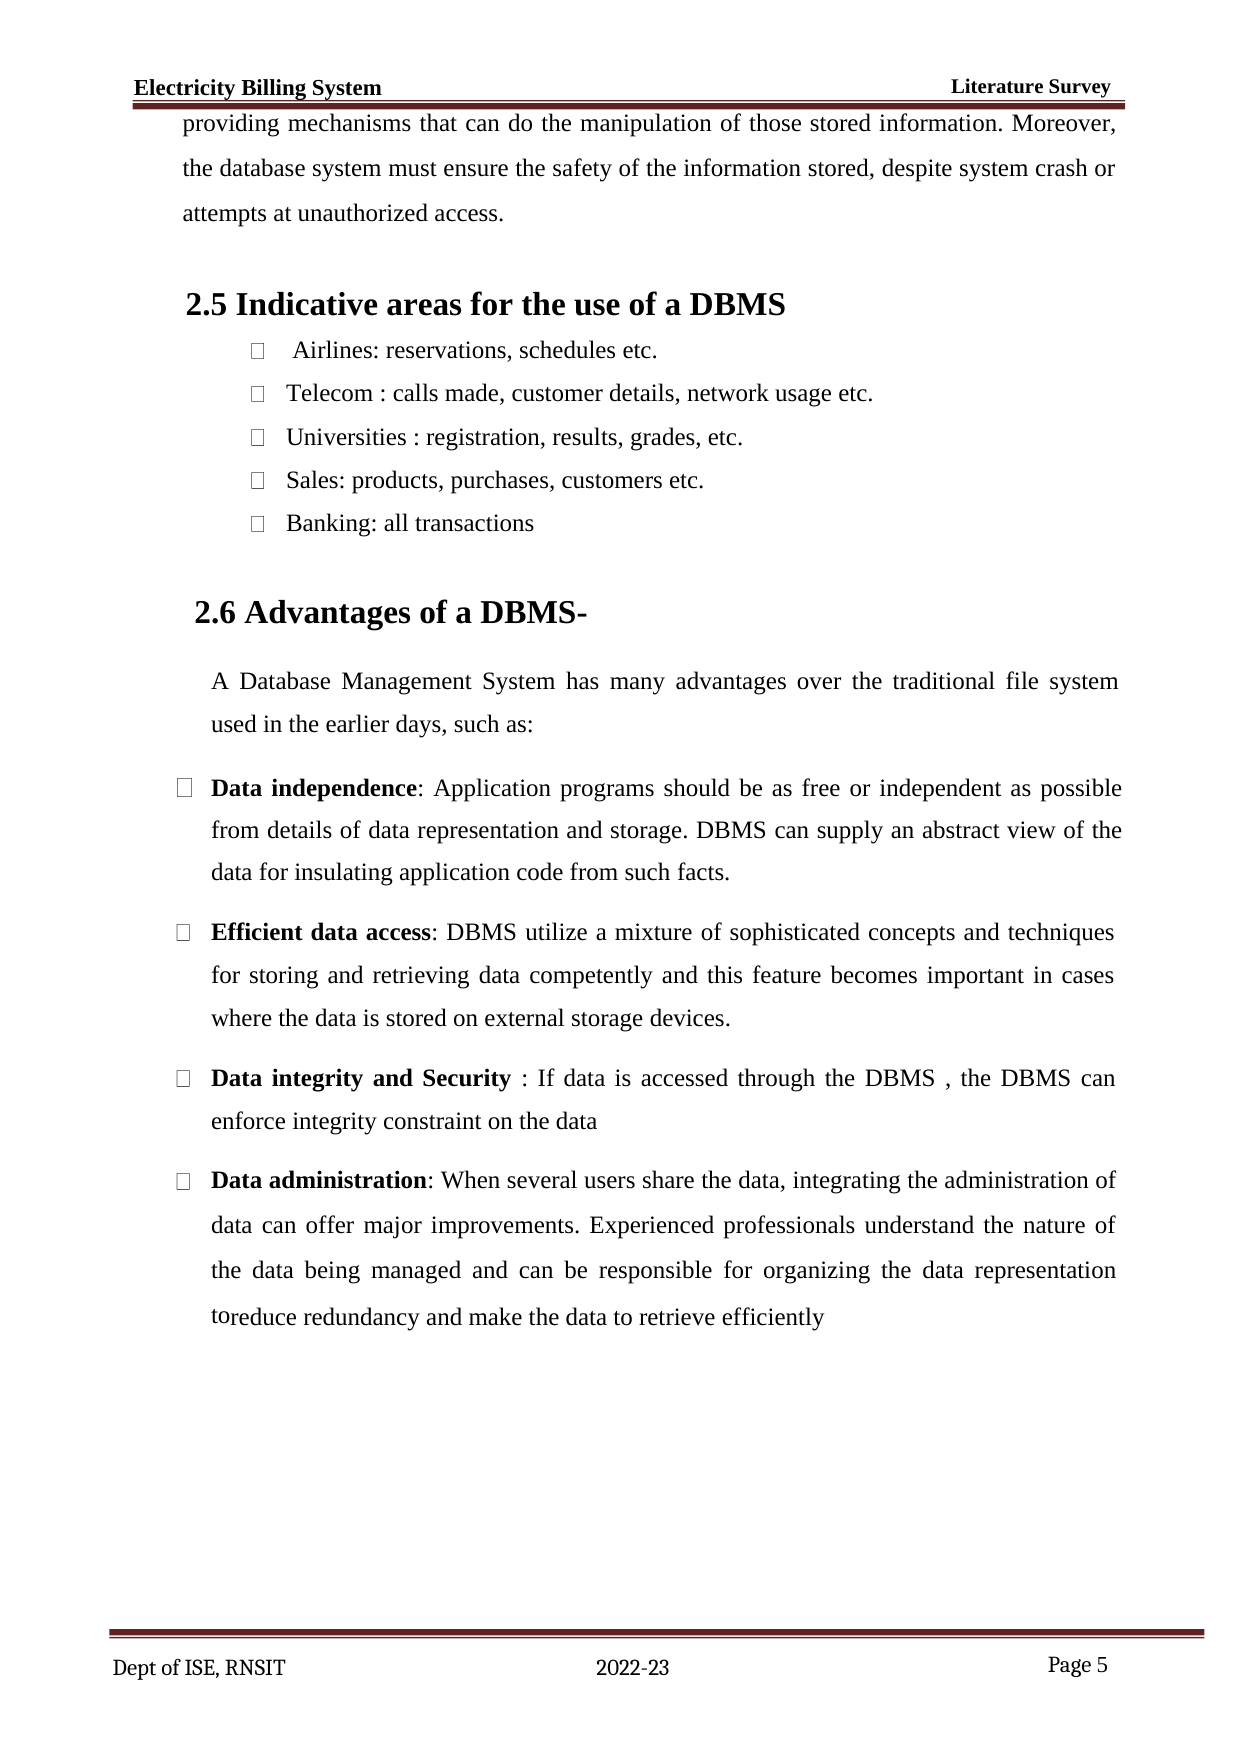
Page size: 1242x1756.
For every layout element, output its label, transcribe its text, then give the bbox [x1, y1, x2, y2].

text Data administration: When several users share the data, integrating the administration of data can offer major improvements. Experienced professionals understand the nature of the data being managed and can be responsible for organizing the data representation toreduce redundancy and make the data to retrieve efficiently [211, 1166, 1117, 1331]
text Telecom : calls made, customer details, network usage etc. Universities : registration, results, grades, etc. [286, 378, 876, 450]
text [182, 108, 1117, 227]
text Data integrity and Security : If data is accessed through the DBMS , the DBMS can enforce integrity constraint on the data [211, 1063, 1116, 1135]
picture [173, 1166, 213, 1195]
picture [173, 771, 219, 804]
picture [248, 422, 287, 451]
picture [248, 336, 287, 364]
text Efficient data access: DBMS utilize a mixture of sophisticated concepts and techniques for storing and retrieving data competently and this feature becomes important in cases where the data is stored on external storage devices. [211, 917, 1116, 1032]
picture [248, 509, 287, 537]
text Sales: products, purchases, customers etc. Banking: all transactions [286, 465, 706, 537]
text A Database Management System has many advantages over the traditional file system used in the earlier days, such as: [211, 666, 1119, 738]
subtitle 2.5 Indicative areas for the use of a DBMS [60, 284, 1217, 322]
text Data independence: Application programs should be as free or independent as possible from details of data representation and storage. DBMS can supply an abstract view of the data for insulating application code from such facts. [211, 773, 1123, 886]
picture [248, 379, 287, 407]
text Airlines: reservations, schedules etc. [286, 335, 1217, 364]
picture [248, 465, 287, 494]
picture [173, 1063, 213, 1092]
picture [173, 917, 213, 946]
subtitle 2.6 Advantages of a DBMS- [136, 592, 1217, 631]
